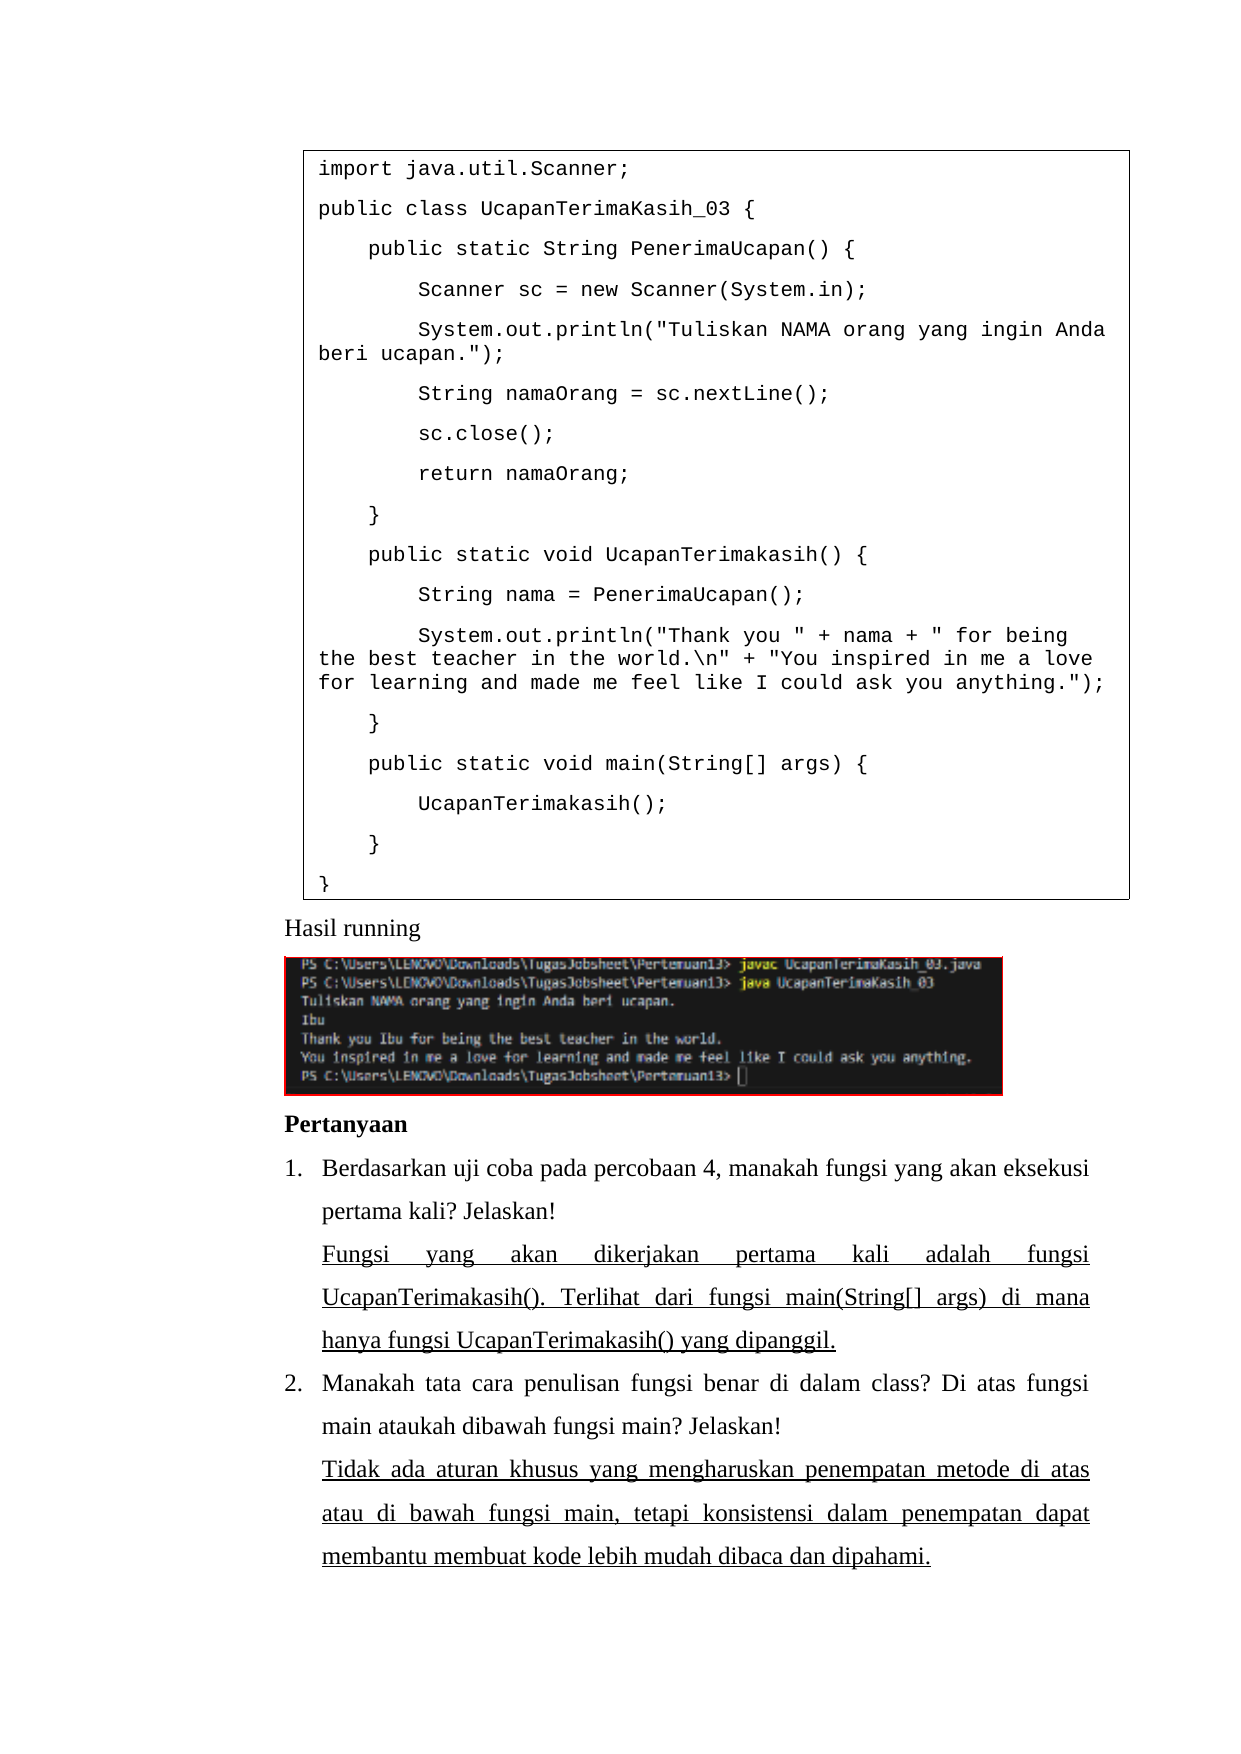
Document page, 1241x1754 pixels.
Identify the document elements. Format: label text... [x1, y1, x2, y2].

list Fungsi yang akan dikerjakan pertama kali adalah fungsi UcapanTerimakasih(). Terlihat dari fungsi main(String[] args) di mana hanya fungsi UcapanTerimakasih() yang dipanggil. [322, 1239, 1090, 1264]
list Tidak ada aturan khusus yang mengharuskan penempatan metode di atas atau di bawah fungsi main, tetapi konsistensi dalam penempatan dapat membantu membuat kode lebih mudah dibaca dan dipahami. [322, 1481, 1090, 1523]
list Berdasarkan uji coba pada percobaan 4, manakah fungsi yang akan eksekusi pertama kali? Jelaskan! [284, 1153, 1090, 1224]
picture [286, 958, 1002, 1094]
list Tidak ada aturan khusus yang mengharuskan penempatan metode di atas atau di bawah fungsi main, tetapi konsistensi dalam penempatan dapat membantu membuat kode lebih mudah dibaca dan dipahami. [322, 1524, 1090, 1569]
list Fungsi yang akan dikerjakan pertama kali adalah fungsi UcapanTerimakasih(). Terlihat dari fungsi main(String[] args) di mana hanya fungsi UcapanTerimakasih() yang dipanggil. [322, 1265, 1090, 1307]
list Hasil running [284, 913, 1090, 942]
list Tidak ada aturan khusus yang mengharuskan penempatan metode di atas atau di bawah fungsi main, tetapi konsistensi dalam penempatan dapat membantu membuat kode lebih mudah dibaca dan dipahami. [322, 1454, 1090, 1479]
list Fungsi yang akan dikerjakan pertama kali adalah fungsi UcapanTerimakasih(). Terlihat dari fungsi main(String[] args) di mana hanya fungsi UcapanTerimakasih() yang dipanggil. [322, 1308, 1090, 1354]
list Manakah tata cara penulisan fungsi benar di dalam class? Di atas fungsi main ataukah dibawah fungsi main? Jelaskan! [284, 1368, 1090, 1440]
list Pertanyaan [284, 1109, 1090, 1138]
